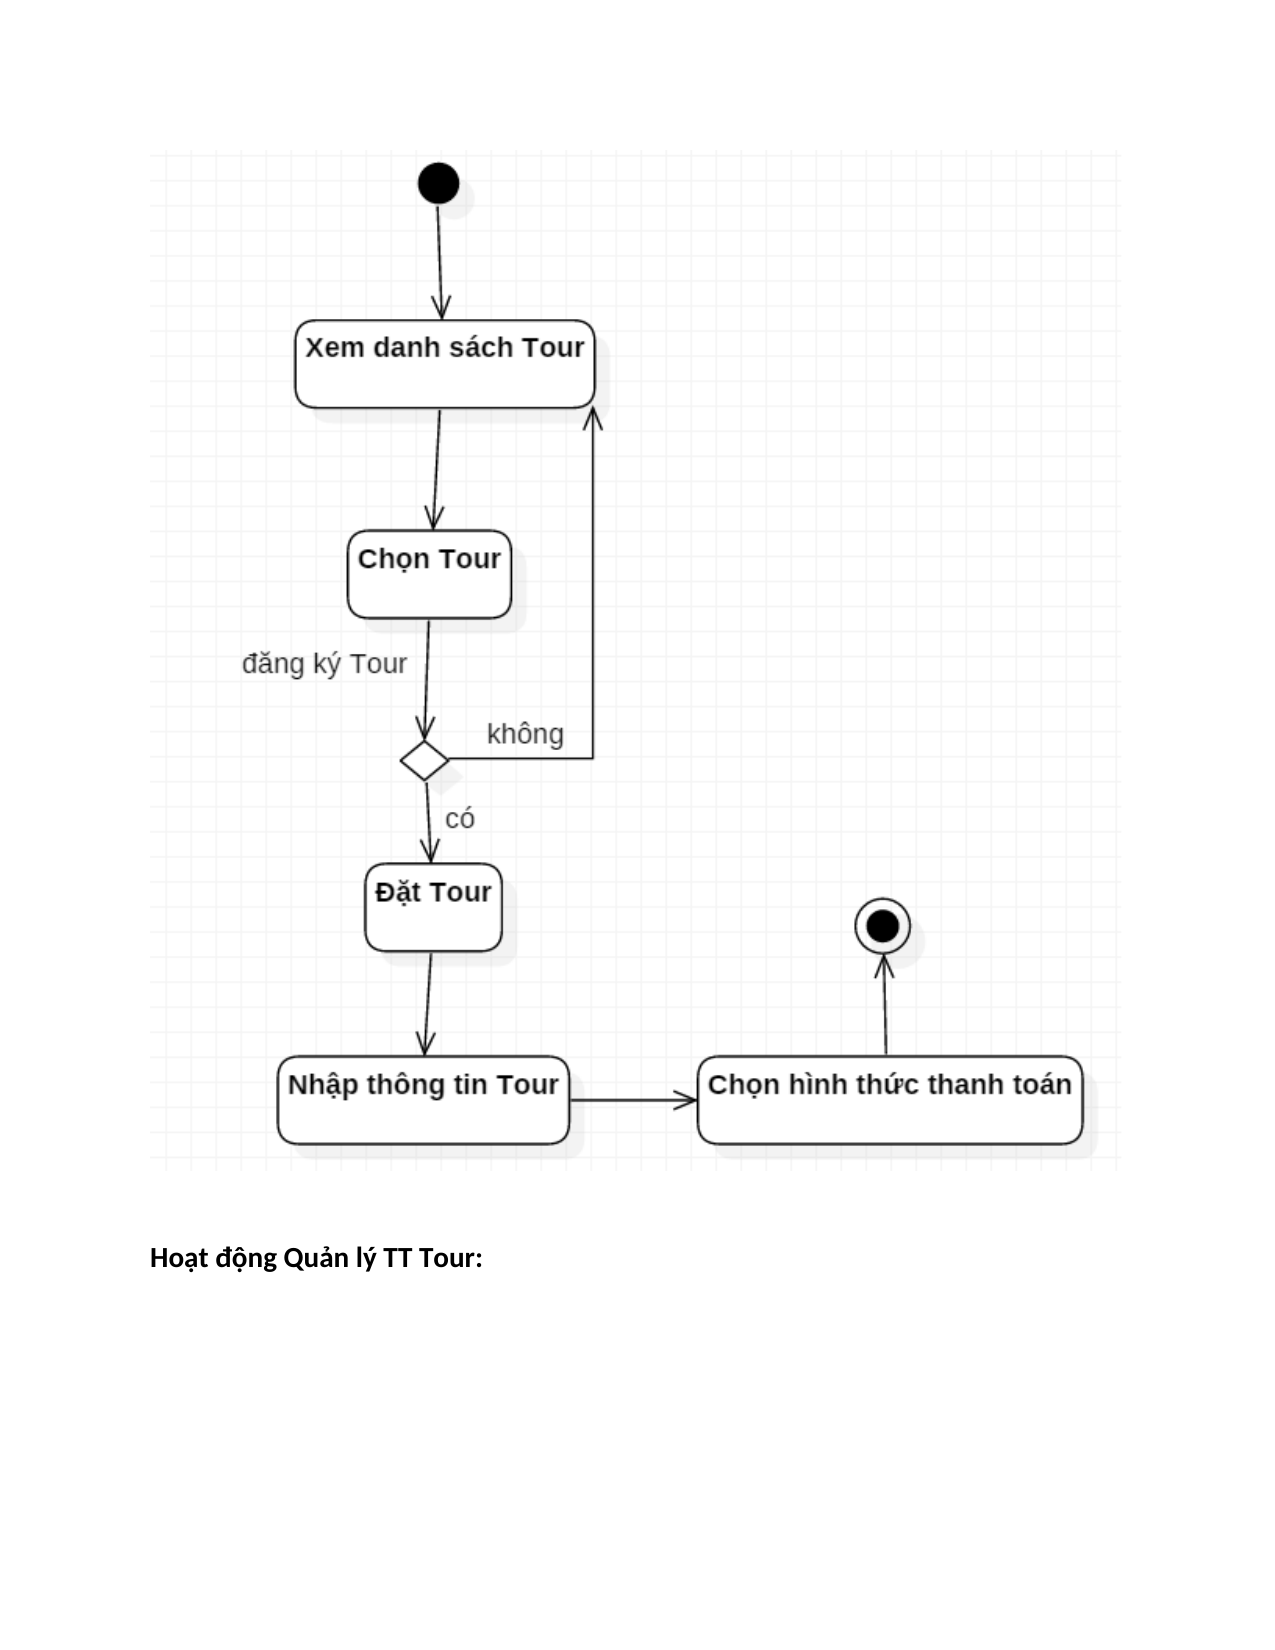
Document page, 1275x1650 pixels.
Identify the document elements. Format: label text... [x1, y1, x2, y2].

text Hoạt động Quản lý TT Tour: [150, 1239, 1125, 1274]
picture [150, 150, 1122, 1171]
